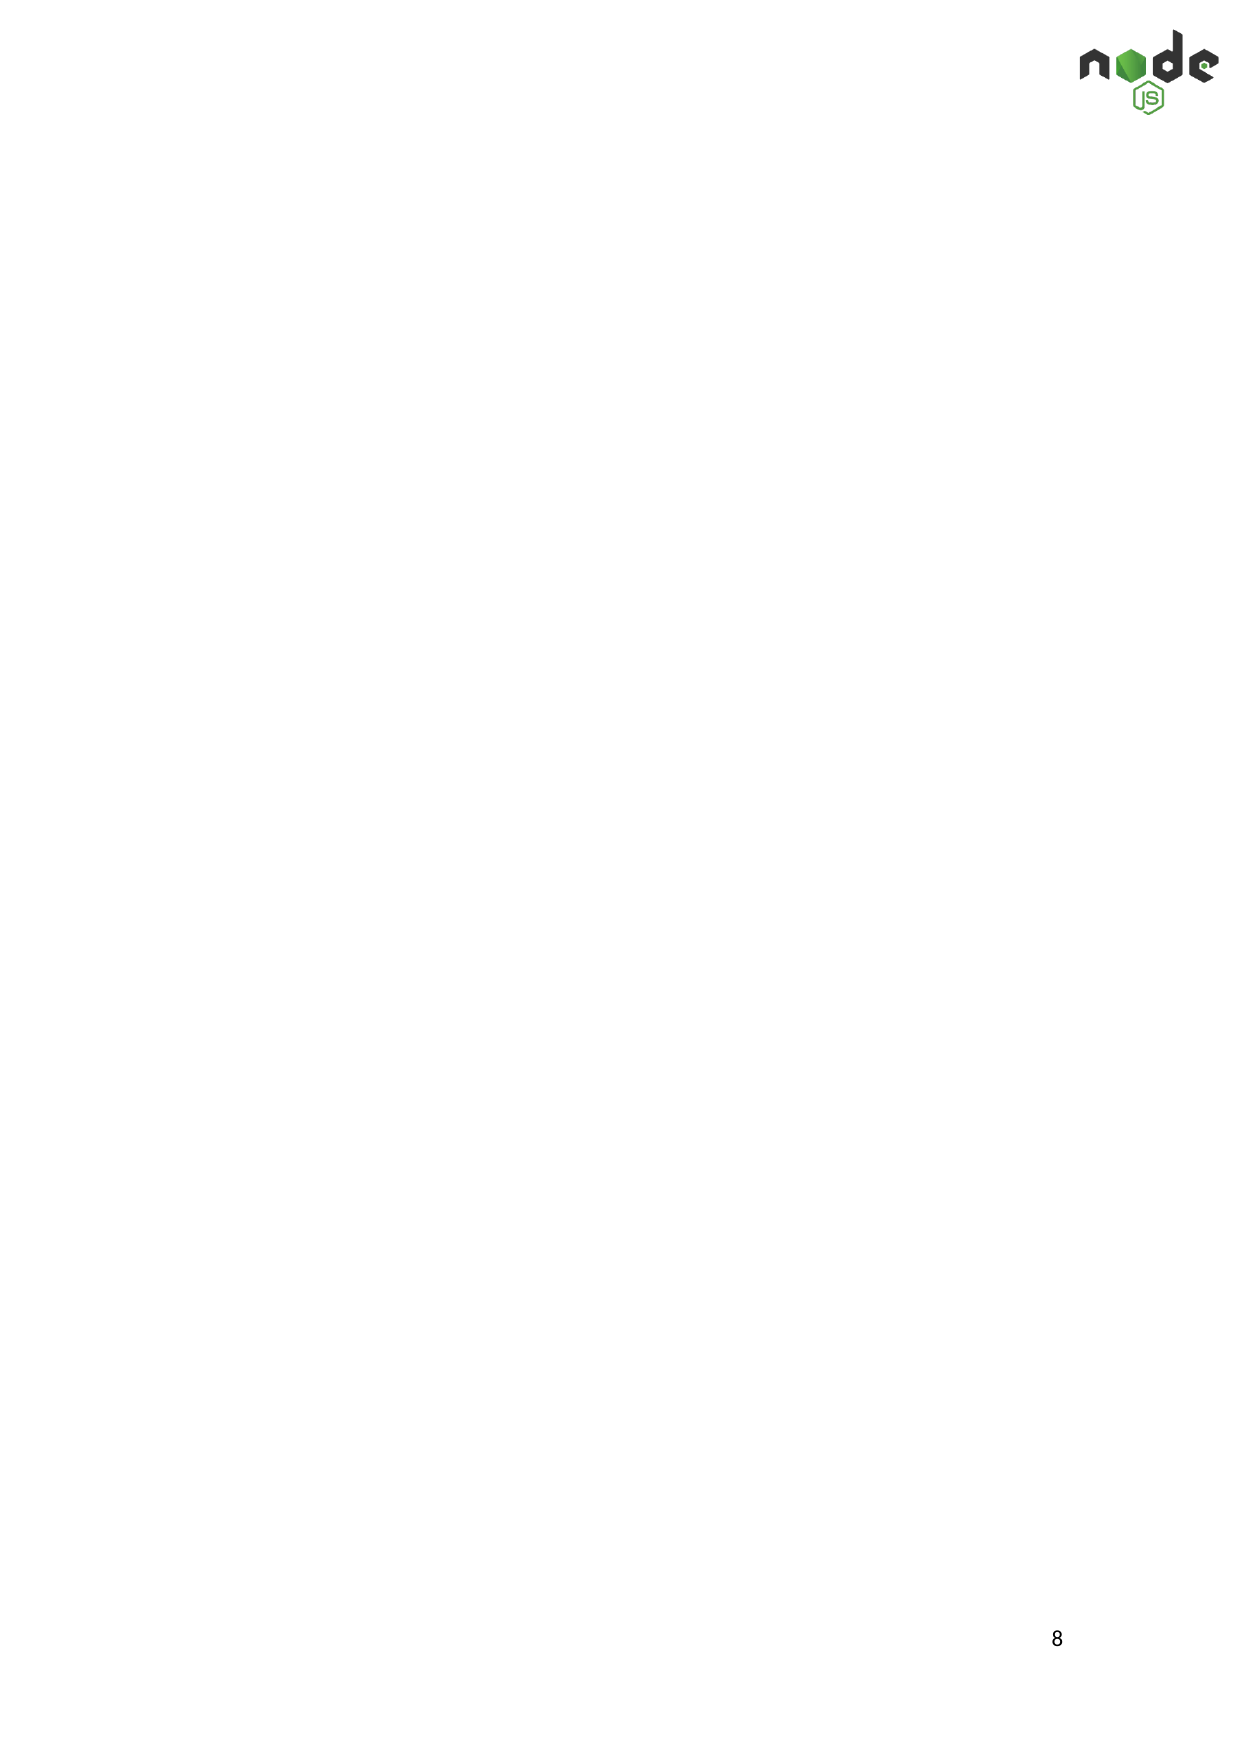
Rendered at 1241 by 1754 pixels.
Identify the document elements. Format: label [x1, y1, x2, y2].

picture [1079, 2, 1219, 142]
